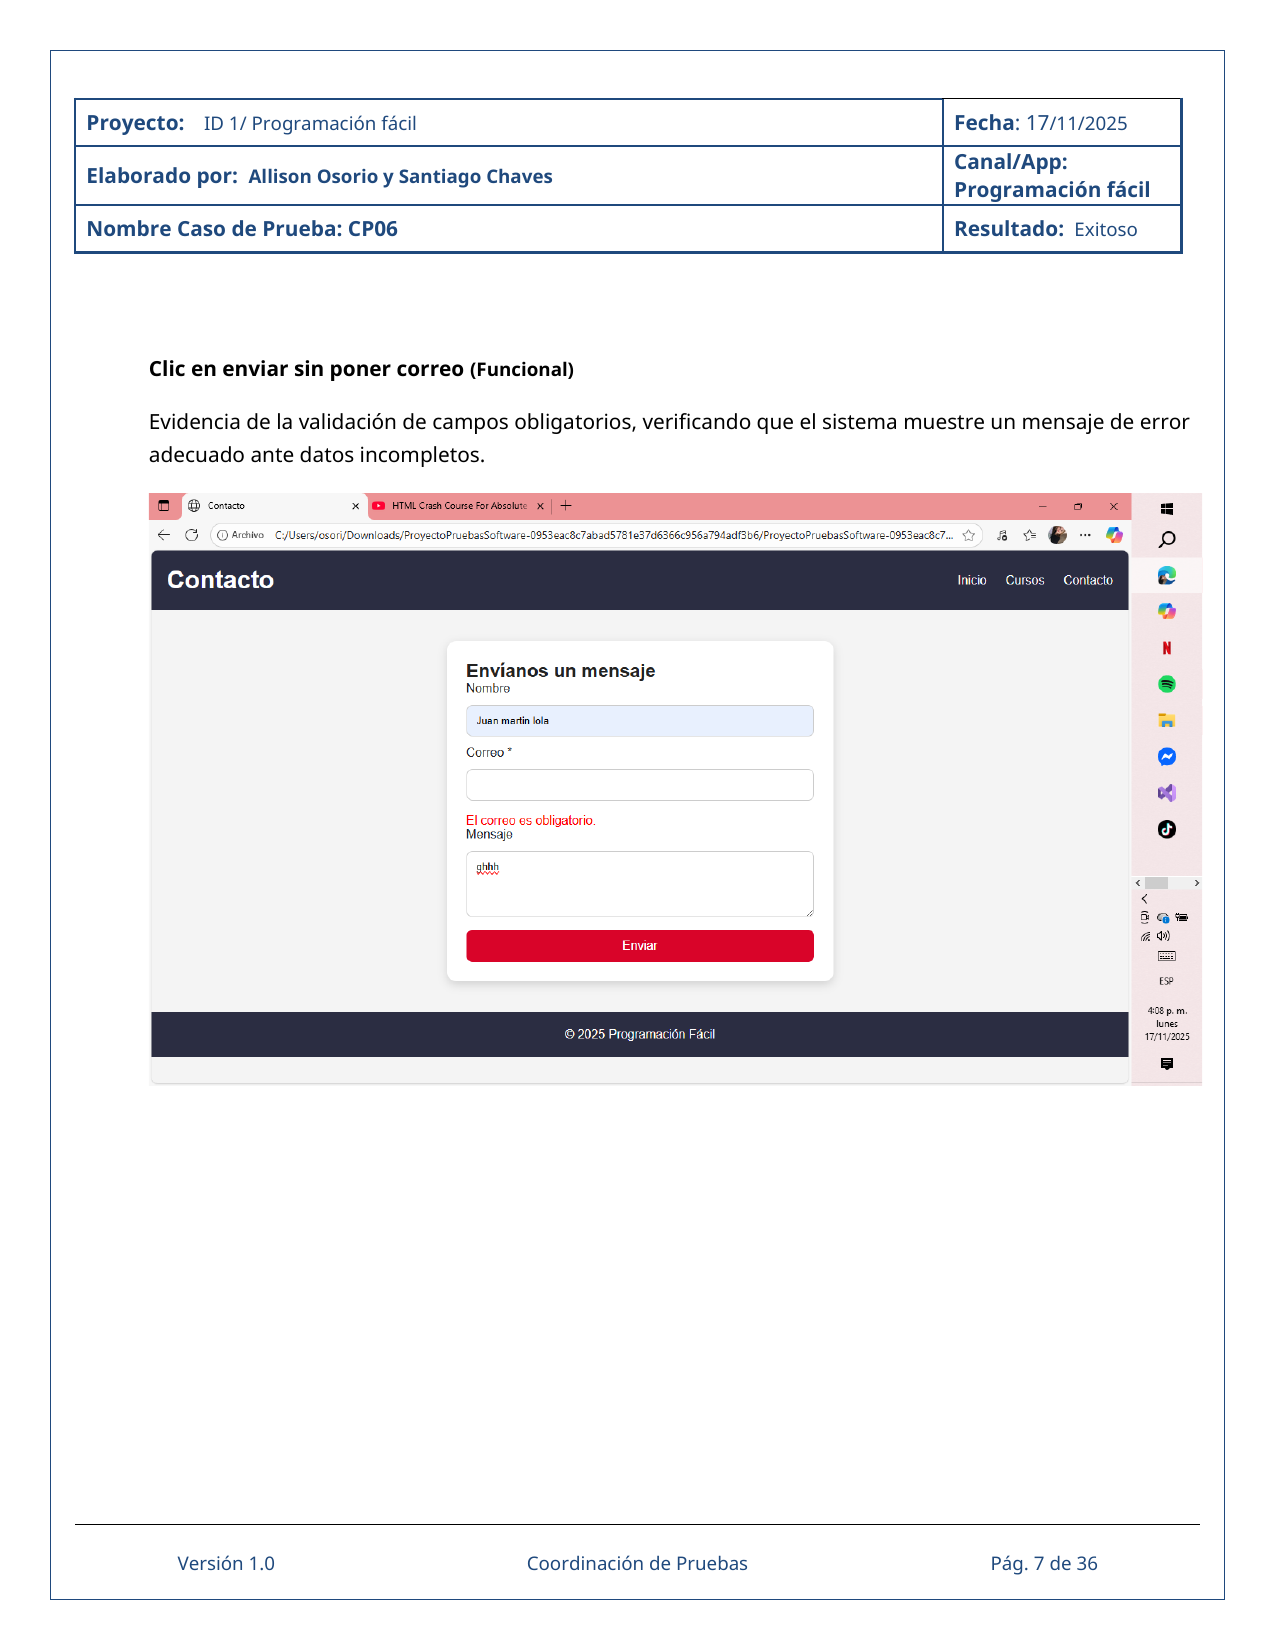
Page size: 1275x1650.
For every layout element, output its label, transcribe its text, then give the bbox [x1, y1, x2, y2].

table_header Proyecto: ID 1/ Programación fácil [76, 100, 942, 145]
table_cell Elaborado por: Allison Osorio y Santiago Chaves [76, 147, 942, 204]
table_header Fecha: 17/11/2025 [944, 99, 1180, 145]
picture [148, 493, 1203, 1086]
text Clic en enviar sin poner correo (Funcional) [75, 354, 1200, 382]
table_cell Nombre Caso de Prueba: CP06 [76, 206, 942, 251]
table_cell Canal/App: Programación fácil [944, 147, 1180, 204]
table_cell Resultado: Exitoso [944, 206, 1180, 251]
text Evidencia de la validación de campos obligatorios, verificando que el sistema muestre un mensaje de error adecuado ante datos incompletos. [149, 407, 1200, 468]
